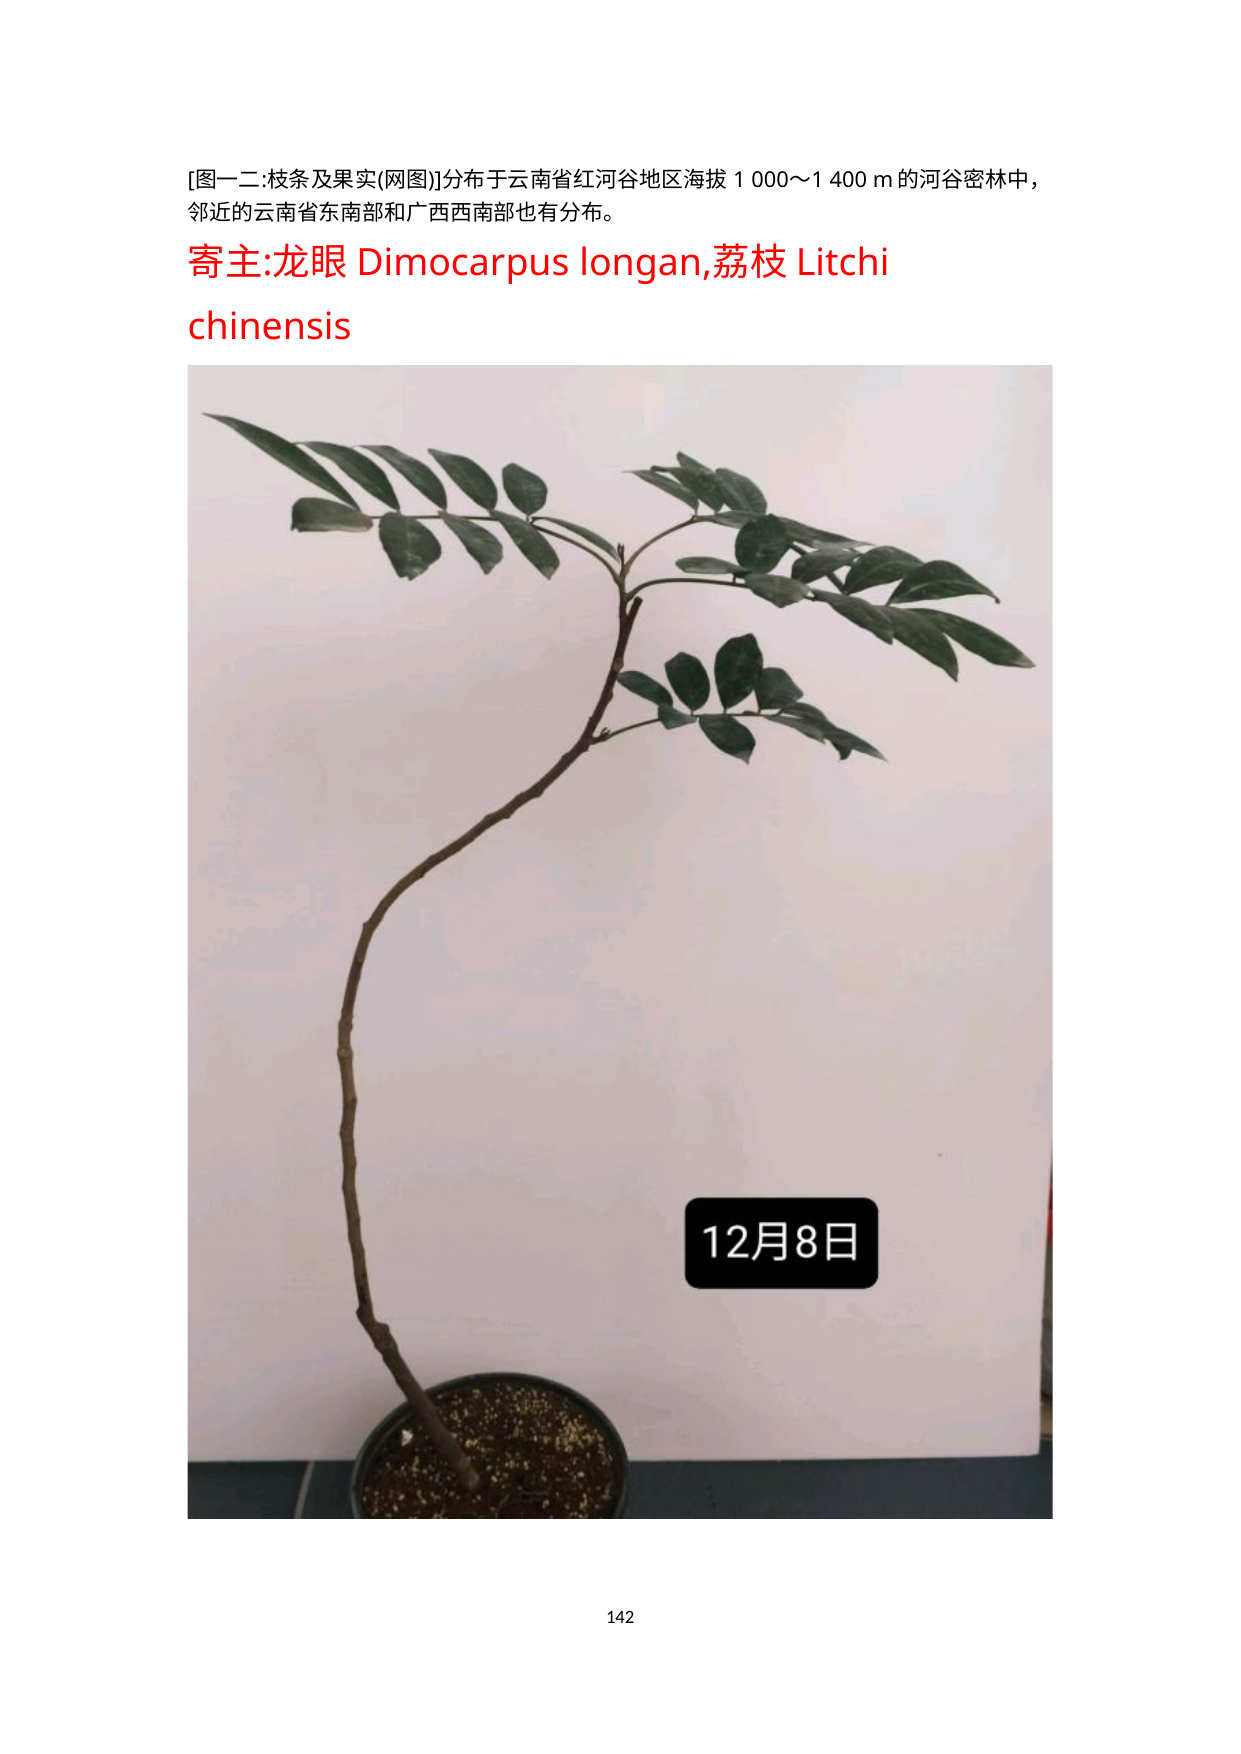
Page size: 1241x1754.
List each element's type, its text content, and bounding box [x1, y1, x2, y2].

text [图一二:枝条及果实(网图)]分布于云南省红河谷地区海拔1 000～1 400 m的河谷密林中，邻近的云南省东南部和广西西南部也有分布。 [187, 162, 1053, 227]
text 寄主:龙眼 Dimocarpus longan,荔枝 Litchi chinensis [187, 227, 1053, 357]
picture [187, 365, 1053, 1519]
